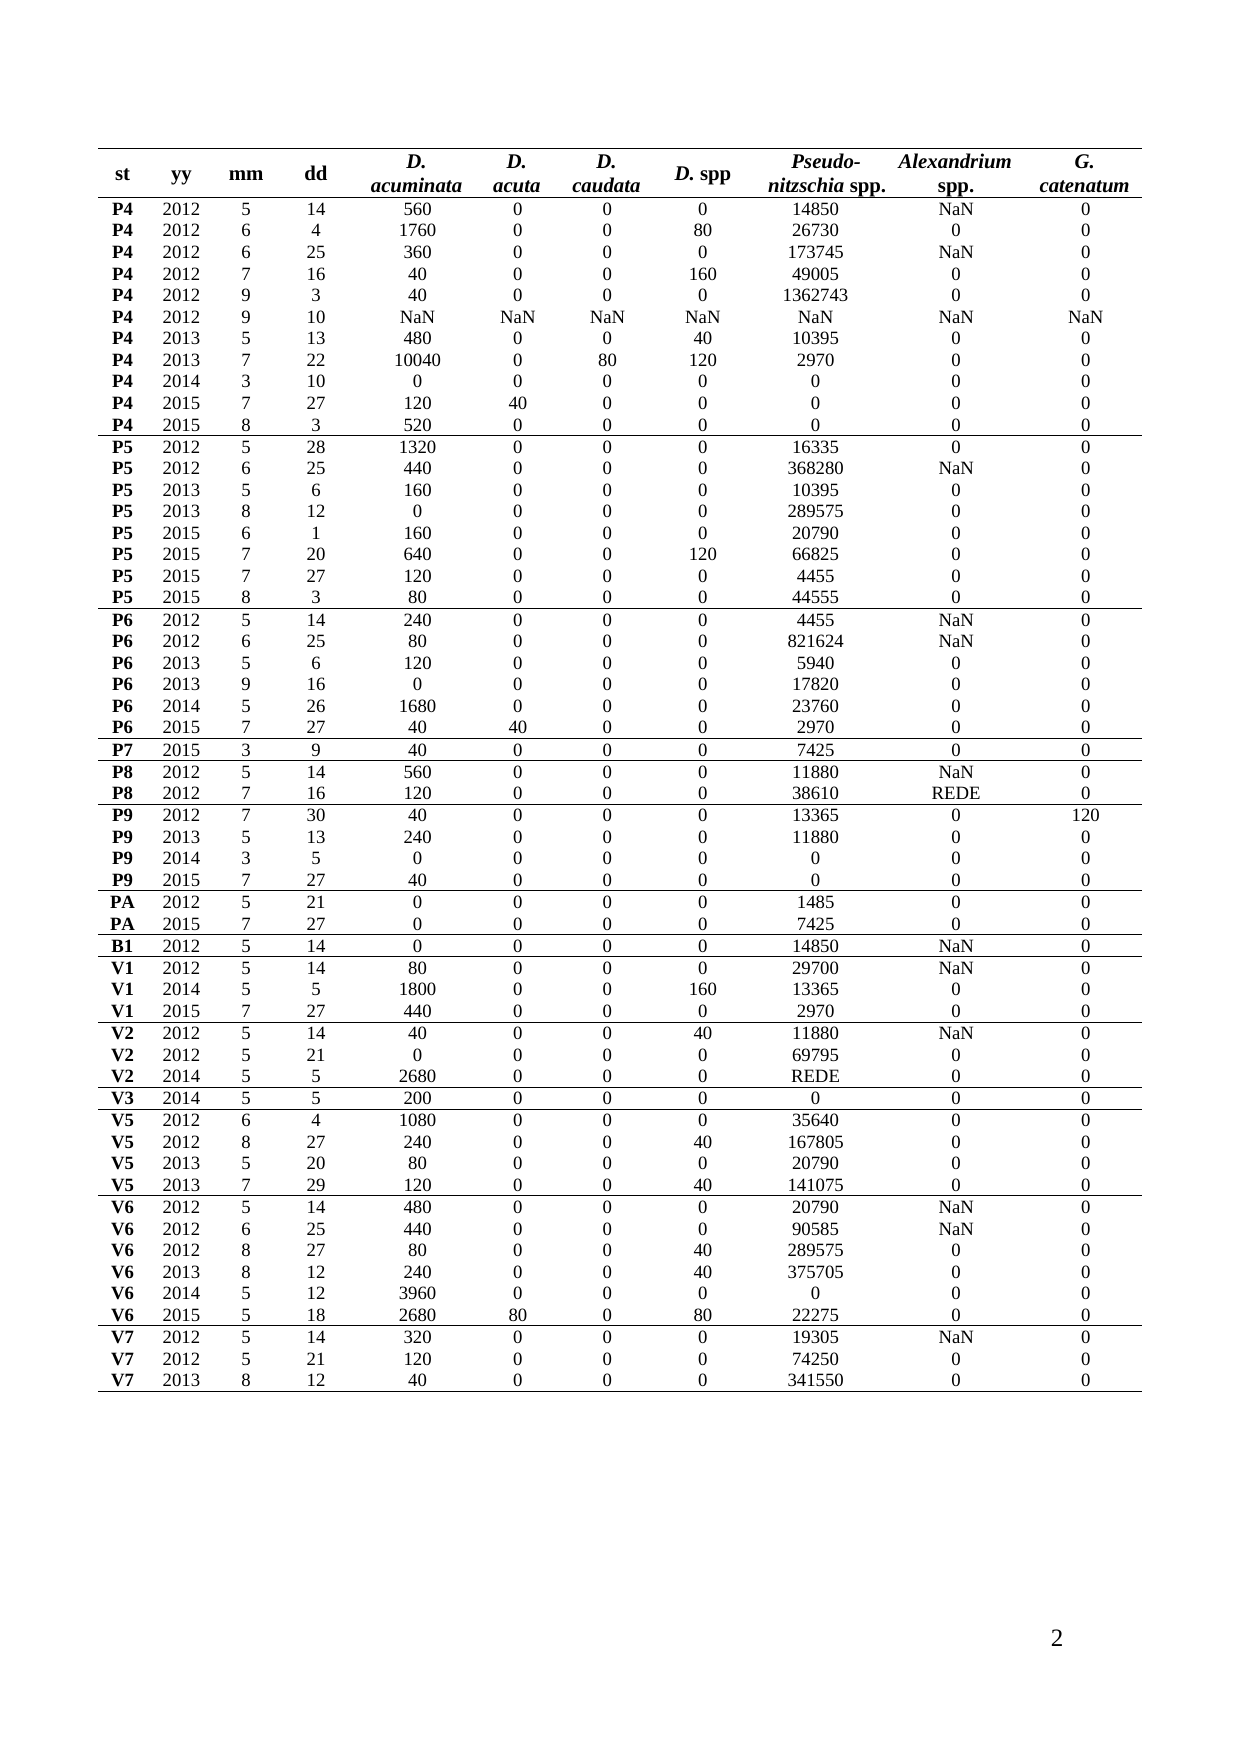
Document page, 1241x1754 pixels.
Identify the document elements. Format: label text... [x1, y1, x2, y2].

table_cell 7 [216, 392, 275, 413]
table_cell 0 [658, 1282, 748, 1304]
table_cell 120 [356, 652, 478, 673]
table_cell 6 [275, 479, 356, 500]
table_cell 0 [1029, 761, 1142, 782]
table_cell 0 [658, 869, 748, 890]
table_cell NaN [748, 306, 883, 327]
table_cell 0 [557, 1088, 657, 1109]
table_cell 0 [1029, 1196, 1142, 1217]
table_cell 0 [1029, 1152, 1142, 1174]
table_cell 5 [216, 957, 275, 978]
table_cell 2012 [146, 1348, 216, 1369]
table_cell 0 [883, 1304, 1029, 1325]
table_cell 0 [557, 695, 657, 716]
table_cell 1760 [356, 219, 478, 241]
table_cell 0 [478, 522, 557, 543]
table_cell 440 [356, 1218, 478, 1239]
table_cell 0 [883, 349, 1029, 370]
table_cell 440 [356, 1000, 478, 1021]
table_cell 0 [1029, 522, 1142, 543]
table_cell 40 [478, 716, 557, 738]
table_cell 120 [1029, 805, 1142, 826]
table_cell 0 [478, 1326, 557, 1347]
table_cell 0 [658, 479, 748, 500]
table_cell V7 [98, 1348, 146, 1369]
table_cell 0 [1029, 913, 1142, 934]
table_cell 0 [658, 1088, 748, 1109]
table_cell 0 [478, 1348, 557, 1369]
table_cell 5 [216, 1023, 275, 1043]
table_cell 0 [557, 1196, 657, 1217]
table_cell NaN [883, 609, 1029, 630]
table_cell 69795 [748, 1044, 883, 1065]
table_cell 14 [275, 957, 356, 978]
table_cell 0 [883, 392, 1029, 413]
table_cell P9 [98, 805, 146, 826]
table_cell 0 [883, 327, 1029, 349]
table_cell 10 [275, 306, 356, 327]
table_cell 0 [557, 1152, 657, 1174]
table_cell 27 [275, 716, 356, 738]
table_cell 480 [356, 1196, 478, 1217]
table_cell 0 [748, 847, 883, 869]
table_cell 7 [216, 782, 275, 804]
table_cell 8 [216, 414, 275, 435]
table_cell 160 [658, 263, 748, 284]
table_cell 0 [557, 414, 657, 435]
table_cell 0 [557, 673, 657, 695]
table_cell P6 [98, 716, 146, 738]
table_cell 5 [216, 1326, 275, 1347]
table_cell 0 [658, 370, 748, 392]
table_cell 13365 [748, 805, 883, 826]
table_cell 0 [1029, 1110, 1142, 1131]
table_cell 6 [216, 630, 275, 652]
table_cell 0 [557, 630, 657, 652]
table_cell 2012 [146, 630, 216, 652]
table_cell 0 [883, 1044, 1029, 1065]
table_cell 25 [275, 1218, 356, 1239]
table_cell 0 [557, 327, 657, 349]
table_cell 5 [216, 479, 275, 500]
table_cell 0 [478, 586, 557, 608]
table_cell 0 [658, 198, 748, 219]
table_cell 13365 [748, 978, 883, 1000]
table_cell 0 [883, 847, 1029, 869]
table_cell 0 [1029, 1174, 1142, 1195]
table_cell 4 [275, 219, 356, 241]
table_cell 0 [883, 869, 1029, 890]
table_cell 30 [275, 805, 356, 826]
table_cell 368280 [748, 457, 883, 479]
table_cell 21 [275, 1044, 356, 1065]
table_cell NaN [356, 306, 478, 327]
table_cell 0 [658, 1152, 748, 1174]
table_header D. spp [658, 149, 748, 197]
table_cell 0 [1029, 1282, 1142, 1304]
table_cell P5 [98, 479, 146, 500]
table_cell 12 [275, 1282, 356, 1304]
table_cell 560 [356, 761, 478, 782]
table_cell 2014 [146, 695, 216, 716]
table_cell 5 [216, 695, 275, 716]
table_cell 5 [275, 978, 356, 1000]
table_cell 6 [216, 219, 275, 241]
table_cell P8 [98, 761, 146, 782]
table_cell 2012 [146, 782, 216, 804]
table_cell 5 [216, 1196, 275, 1217]
table_cell 320 [356, 1326, 478, 1347]
table_cell 0 [478, 1044, 557, 1065]
table_cell 80 [658, 219, 748, 241]
table_cell 9 [216, 673, 275, 695]
table_cell P9 [98, 847, 146, 869]
table_cell 120 [356, 565, 478, 586]
table_cell P6 [98, 652, 146, 673]
table_cell 0 [557, 1261, 657, 1282]
table_cell 0 [1029, 263, 1142, 284]
table_cell 2970 [748, 716, 883, 738]
table_cell 0 [1029, 565, 1142, 586]
table_cell 3 [216, 847, 275, 869]
table_cell 14 [275, 1196, 356, 1217]
table_cell NaN [883, 630, 1029, 652]
table_cell 6 [216, 457, 275, 479]
table_cell 0 [883, 1131, 1029, 1152]
table_cell 120 [356, 1348, 478, 1369]
table_cell 0 [1029, 782, 1142, 804]
table_cell V3 [98, 1088, 146, 1109]
table_cell 2012 [146, 457, 216, 479]
table_cell 2013 [146, 479, 216, 500]
table_cell NaN [883, 306, 1029, 327]
table_cell 80 [658, 1304, 748, 1325]
table_cell 0 [658, 586, 748, 608]
table_cell 20 [275, 1152, 356, 1174]
table_cell 2012 [146, 761, 216, 782]
table_cell 2013 [146, 826, 216, 847]
table_cell 6 [275, 652, 356, 673]
table_cell 40 [658, 1239, 748, 1261]
table_cell 0 [478, 826, 557, 847]
table_header mm [216, 149, 275, 197]
table_cell 0 [478, 739, 557, 760]
table_cell 7 [216, 349, 275, 370]
table_cell 5 [216, 1044, 275, 1065]
table_cell 0 [1029, 457, 1142, 479]
table_cell 20790 [748, 522, 883, 543]
table_cell 0 [557, 436, 657, 457]
table_cell 2014 [146, 978, 216, 1000]
table_cell 25 [275, 630, 356, 652]
table_cell 9 [275, 739, 356, 760]
table_cell 0 [883, 652, 1029, 673]
table_cell 27 [275, 1131, 356, 1152]
table_cell 20790 [748, 1196, 883, 1217]
table_cell 2015 [146, 543, 216, 565]
table_cell 0 [748, 1088, 883, 1109]
table_cell 0 [478, 805, 557, 826]
table_cell 1080 [356, 1110, 478, 1131]
table_cell 480 [356, 327, 478, 349]
table_cell 17820 [748, 673, 883, 695]
table_cell P8 [98, 782, 146, 804]
table_cell P6 [98, 673, 146, 695]
table_cell 0 [748, 869, 883, 890]
table_cell 0 [658, 1369, 748, 1391]
table_cell 3 [275, 414, 356, 435]
table_cell 0 [658, 436, 748, 457]
table_cell 0 [883, 543, 1029, 565]
table_cell 25 [275, 457, 356, 479]
table_cell 6 [216, 1218, 275, 1239]
table_cell 2012 [146, 1239, 216, 1261]
table_cell 14 [275, 1023, 356, 1043]
table_cell 5 [216, 1152, 275, 1174]
table_cell 5 [216, 826, 275, 847]
table_cell 0 [658, 609, 748, 630]
table_cell 0 [557, 826, 657, 847]
table_cell 14 [275, 609, 356, 630]
table_cell 20 [275, 543, 356, 565]
table_cell 40 [356, 284, 478, 306]
table_cell P4 [98, 349, 146, 370]
table_cell 5 [216, 327, 275, 349]
table_cell 0 [658, 782, 748, 804]
table_cell 160 [658, 978, 748, 1000]
table_cell 0 [1029, 652, 1142, 673]
table_cell 10 [275, 370, 356, 392]
table_cell 5 [216, 1282, 275, 1304]
table_cell 0 [658, 739, 748, 760]
table_cell 10395 [748, 479, 883, 500]
table_cell 16 [275, 673, 356, 695]
table_cell 40 [356, 739, 478, 760]
table_cell 0 [1029, 392, 1142, 413]
table_cell 40 [356, 1369, 478, 1391]
table_cell 0 [658, 1000, 748, 1021]
table_cell P4 [98, 219, 146, 241]
table_cell 9 [216, 284, 275, 306]
table_cell 120 [356, 1174, 478, 1195]
table_cell 0 [557, 586, 657, 608]
table_cell 2015 [146, 586, 216, 608]
table_cell 13 [275, 826, 356, 847]
table_cell 5 [216, 198, 275, 219]
table_cell 0 [883, 1110, 1029, 1131]
table_cell 560 [356, 198, 478, 219]
table_cell 0 [478, 1000, 557, 1021]
table_cell 5 [216, 761, 275, 782]
table_cell P9 [98, 826, 146, 847]
table_cell 0 [658, 1326, 748, 1347]
table_cell 0 [557, 935, 657, 956]
table_cell P6 [98, 630, 146, 652]
table_cell REDE [748, 1065, 883, 1087]
table_cell 40 [658, 1131, 748, 1152]
table_cell 0 [478, 935, 557, 956]
table_cell NaN [883, 957, 1029, 978]
table_cell 27 [275, 913, 356, 934]
table_cell P4 [98, 392, 146, 413]
table_cell NaN [883, 1023, 1029, 1043]
table_cell 40 [658, 1261, 748, 1282]
table_cell 0 [658, 414, 748, 435]
table_cell 2015 [146, 522, 216, 543]
table_cell NaN [478, 306, 557, 327]
table_cell 0 [658, 1110, 748, 1131]
table_cell 2013 [146, 1261, 216, 1282]
table_cell V6 [98, 1239, 146, 1261]
table_cell 2012 [146, 1023, 216, 1043]
table_cell 289575 [748, 1239, 883, 1261]
table_cell 173745 [748, 241, 883, 262]
table_cell 0 [478, 1088, 557, 1109]
table_cell 2013 [146, 327, 216, 349]
table_cell 2012 [146, 891, 216, 912]
table_cell 0 [1029, 349, 1142, 370]
table_cell 120 [658, 349, 748, 370]
table_cell 0 [478, 565, 557, 586]
table_cell 0 [658, 913, 748, 934]
table_cell PA [98, 891, 146, 912]
table_cell 26730 [748, 219, 883, 241]
table_cell NaN [883, 1218, 1029, 1239]
table_cell 0 [557, 565, 657, 586]
table_cell 0 [478, 198, 557, 219]
table_cell 7 [216, 869, 275, 890]
table_cell 2970 [748, 1000, 883, 1021]
table_cell 0 [557, 1218, 657, 1239]
table_cell 0 [1029, 826, 1142, 847]
table_cell 2012 [146, 935, 216, 956]
table_cell 29700 [748, 957, 883, 978]
table_cell 0 [557, 1000, 657, 1021]
table_cell 12 [275, 500, 356, 522]
table_cell 3 [216, 739, 275, 760]
table_cell 2012 [146, 436, 216, 457]
table_cell 0 [1029, 1000, 1142, 1021]
table_cell 0 [478, 1023, 557, 1043]
table_cell 375705 [748, 1261, 883, 1282]
table_cell 16 [275, 782, 356, 804]
table_cell 0 [478, 1261, 557, 1282]
table_cell 0 [356, 370, 478, 392]
table_cell 80 [356, 586, 478, 608]
table_cell 0 [658, 826, 748, 847]
table_cell 1485 [748, 891, 883, 912]
table_cell 0 [883, 1369, 1029, 1391]
table_cell 11880 [748, 826, 883, 847]
table_cell 0 [748, 414, 883, 435]
table_cell 10395 [748, 327, 883, 349]
table_cell 0 [1029, 370, 1142, 392]
table_cell 0 [658, 392, 748, 413]
table_cell NaN [883, 198, 1029, 219]
table_cell 27 [275, 392, 356, 413]
table_cell 240 [356, 826, 478, 847]
table_cell 0 [658, 891, 748, 912]
table_cell P4 [98, 241, 146, 262]
table_cell V5 [98, 1131, 146, 1152]
table_cell 5 [216, 652, 275, 673]
table_cell 0 [1029, 1131, 1142, 1152]
table_cell 0 [1029, 1261, 1142, 1282]
table_cell 0 [658, 284, 748, 306]
table_cell 0 [557, 978, 657, 1000]
table_cell 0 [557, 241, 657, 262]
table_cell 0 [557, 1174, 657, 1195]
table_cell 0 [1029, 1044, 1142, 1065]
table_cell 14850 [748, 198, 883, 219]
table_cell 3960 [356, 1282, 478, 1304]
table_cell 240 [356, 1261, 478, 1282]
table_cell 14 [275, 1326, 356, 1347]
table_cell 2680 [356, 1304, 478, 1325]
table_cell 80 [557, 349, 657, 370]
table_cell 0 [557, 1304, 657, 1325]
table_cell 7 [216, 716, 275, 738]
table_cell 40 [658, 1174, 748, 1195]
table_cell V1 [98, 1000, 146, 1021]
table_cell 0 [557, 782, 657, 804]
table_cell 0 [478, 1131, 557, 1152]
table_cell V7 [98, 1369, 146, 1391]
table_cell 0 [557, 957, 657, 978]
table_cell 0 [1029, 630, 1142, 652]
table_cell 0 [883, 739, 1029, 760]
table_cell 0 [557, 392, 657, 413]
table_cell 0 [557, 543, 657, 565]
table_cell 0 [1029, 1065, 1142, 1087]
table_cell 5 [216, 609, 275, 630]
table_cell 0 [557, 1110, 657, 1131]
table_cell 44555 [748, 586, 883, 608]
table_cell 0 [356, 913, 478, 934]
table_cell 0 [883, 1065, 1029, 1087]
table_cell 2015 [146, 716, 216, 738]
table_cell V7 [98, 1326, 146, 1347]
table_cell 7 [216, 1000, 275, 1021]
table_cell NaN [883, 761, 1029, 782]
table_cell 0 [478, 957, 557, 978]
table_cell 8 [216, 500, 275, 522]
table_cell 6 [216, 522, 275, 543]
table_cell 0 [356, 891, 478, 912]
table_cell 0 [478, 370, 557, 392]
table_cell 40 [356, 1023, 478, 1043]
table_cell 0 [557, 716, 657, 738]
table_cell 0 [1029, 198, 1142, 219]
table_header D. caudata [557, 149, 657, 197]
table_cell 0 [1029, 716, 1142, 738]
table_cell 0 [557, 1369, 657, 1391]
table_cell 0 [478, 1174, 557, 1195]
table_cell P5 [98, 522, 146, 543]
table_cell P4 [98, 306, 146, 327]
table_cell 2012 [146, 1218, 216, 1239]
table_cell 0 [478, 1282, 557, 1304]
table_cell 21 [275, 1348, 356, 1369]
table_cell 0 [1029, 219, 1142, 241]
table_cell V6 [98, 1282, 146, 1304]
table_cell 5 [216, 436, 275, 457]
table_cell 1680 [356, 695, 478, 716]
table_cell 14 [275, 198, 356, 219]
table_cell 7 [216, 1174, 275, 1195]
table_cell 8 [216, 586, 275, 608]
table_cell 0 [1029, 543, 1142, 565]
table_cell 0 [1029, 1326, 1142, 1347]
table_cell 0 [478, 436, 557, 457]
table_cell 3 [216, 370, 275, 392]
table_cell 0 [478, 543, 557, 565]
table_cell 0 [557, 479, 657, 500]
table_cell 0 [557, 847, 657, 869]
table_cell 0 [883, 219, 1029, 241]
table_cell 0 [557, 1044, 657, 1065]
table_cell 0 [478, 1065, 557, 1087]
table_cell 2012 [146, 1110, 216, 1131]
table_cell 22 [275, 349, 356, 370]
table_header st [98, 149, 146, 197]
table_cell 5 [216, 1348, 275, 1369]
table_cell NaN [883, 1326, 1029, 1347]
table_cell P4 [98, 263, 146, 284]
table_cell 2014 [146, 1065, 216, 1087]
table_cell 19305 [748, 1326, 883, 1347]
table_cell P5 [98, 500, 146, 522]
table_cell 0 [478, 241, 557, 262]
table_cell 27 [275, 1000, 356, 1021]
table_cell 341550 [748, 1369, 883, 1391]
table_cell 0 [557, 457, 657, 479]
table_cell 16335 [748, 436, 883, 457]
table_cell 0 [356, 935, 478, 956]
table_cell 0 [883, 263, 1029, 284]
table_cell 0 [557, 869, 657, 890]
table_cell NaN [883, 935, 1029, 956]
table_cell 0 [748, 392, 883, 413]
table_cell 0 [557, 263, 657, 284]
table_cell B1 [98, 935, 146, 956]
table_cell NaN [883, 457, 1029, 479]
table_cell 14 [275, 935, 356, 956]
table_cell 22275 [748, 1304, 883, 1325]
table_cell 0 [1029, 978, 1142, 1000]
table_cell 2012 [146, 306, 216, 327]
table_cell 0 [658, 1348, 748, 1369]
table_cell 14 [275, 761, 356, 782]
table_cell 0 [883, 1282, 1029, 1304]
table_cell 26 [275, 695, 356, 716]
table_cell 1320 [356, 436, 478, 457]
table_cell 0 [1029, 609, 1142, 630]
table_cell 0 [1029, 436, 1142, 457]
table_cell 2012 [146, 805, 216, 826]
table_cell 8 [216, 1131, 275, 1152]
table_cell 0 [658, 565, 748, 586]
table_cell V6 [98, 1196, 146, 1217]
table_cell 80 [356, 957, 478, 978]
table_cell 27 [275, 869, 356, 890]
table_cell 0 [658, 695, 748, 716]
table_cell P7 [98, 739, 146, 760]
table_cell P9 [98, 869, 146, 890]
table_header yy [146, 149, 216, 197]
table_cell 80 [478, 1304, 557, 1325]
table_cell 0 [478, 1218, 557, 1239]
table_cell 0 [557, 219, 657, 241]
table_cell 0 [557, 1065, 657, 1087]
table_cell 0 [1029, 586, 1142, 608]
table_cell 8 [216, 1239, 275, 1261]
table_cell 440 [356, 457, 478, 479]
table_cell 0 [478, 1369, 557, 1391]
table_cell 0 [883, 805, 1029, 826]
table_cell 0 [1029, 847, 1142, 869]
table_cell 0 [883, 1088, 1029, 1109]
table_cell 80 [356, 1239, 478, 1261]
table_cell 0 [557, 1326, 657, 1347]
table_cell 0 [478, 1110, 557, 1131]
table_cell 3 [275, 284, 356, 306]
table_cell 2012 [146, 219, 216, 241]
table_cell 2014 [146, 370, 216, 392]
table_cell 0 [478, 652, 557, 673]
table_cell 0 [883, 500, 1029, 522]
table_cell 0 [658, 673, 748, 695]
table_cell 7 [216, 565, 275, 586]
table_cell 2015 [146, 1000, 216, 1021]
table_cell P6 [98, 609, 146, 630]
table_cell 8 [216, 1261, 275, 1282]
table_cell 7 [216, 913, 275, 934]
table_cell 0 [557, 1282, 657, 1304]
table_cell 29 [275, 1174, 356, 1195]
table_cell 0 [658, 522, 748, 543]
table_cell P4 [98, 284, 146, 306]
table_cell 2014 [146, 847, 216, 869]
table_cell 2013 [146, 349, 216, 370]
table_cell 0 [478, 327, 557, 349]
table_cell 27 [275, 1239, 356, 1261]
table_cell 0 [658, 457, 748, 479]
table_cell 167805 [748, 1131, 883, 1152]
table_header D. acuta [478, 149, 557, 197]
table_cell 49005 [748, 263, 883, 284]
table_cell 20790 [748, 1152, 883, 1174]
table_cell 0 [1029, 935, 1142, 956]
table_cell 0 [1029, 1304, 1142, 1325]
table_cell 0 [478, 630, 557, 652]
table_cell 6 [216, 241, 275, 262]
table_cell 0 [478, 847, 557, 869]
table_header Alexandrium spp. [883, 149, 1029, 197]
table_cell 38610 [748, 782, 883, 804]
table_cell 0 [1029, 500, 1142, 522]
table_cell NaN [658, 306, 748, 327]
table_cell 5 [275, 1065, 356, 1087]
table_cell 16 [275, 263, 356, 284]
table_cell 0 [883, 1152, 1029, 1174]
table_cell 0 [883, 522, 1029, 543]
table_cell 2680 [356, 1065, 478, 1087]
table_cell 0 [1029, 1348, 1142, 1369]
table_cell 2013 [146, 1152, 216, 1174]
table_cell 0 [883, 370, 1029, 392]
table_cell 0 [478, 1196, 557, 1217]
table_cell 5 [216, 891, 275, 912]
table_cell 0 [478, 1239, 557, 1261]
table_cell 0 [478, 479, 557, 500]
table_cell 0 [1029, 414, 1142, 435]
table_cell 25 [275, 241, 356, 262]
table_cell 2012 [146, 1196, 216, 1217]
table_cell NaN [883, 1196, 1029, 1217]
table_cell 0 [883, 565, 1029, 586]
table_cell 5 [216, 1065, 275, 1087]
table_cell 0 [883, 826, 1029, 847]
table_cell 2012 [146, 1326, 216, 1347]
table_cell 0 [557, 370, 657, 392]
table_cell V2 [98, 1023, 146, 1043]
table_cell V5 [98, 1152, 146, 1174]
table_cell 80 [356, 630, 478, 652]
table_cell 2012 [146, 609, 216, 630]
table_cell 6 [216, 1110, 275, 1131]
table_cell 2012 [146, 1131, 216, 1152]
table_cell 8 [216, 1369, 275, 1391]
table_cell 40 [658, 327, 748, 349]
table_cell PA [98, 913, 146, 934]
table_cell 40 [478, 392, 557, 413]
table_cell 200 [356, 1088, 478, 1109]
table_header dd [275, 149, 356, 197]
table_cell 240 [356, 1131, 478, 1152]
table_cell 0 [478, 695, 557, 716]
table_cell 0 [658, 957, 748, 978]
table_cell 2014 [146, 1282, 216, 1304]
table_cell 0 [1029, 1218, 1142, 1239]
table_cell 5 [275, 1088, 356, 1109]
table_cell V6 [98, 1304, 146, 1325]
table_cell 5 [216, 978, 275, 1000]
table_cell 0 [478, 457, 557, 479]
table_cell 0 [883, 436, 1029, 457]
table_cell 2970 [748, 349, 883, 370]
table_cell 141075 [748, 1174, 883, 1195]
table_cell 0 [478, 219, 557, 241]
table_cell 120 [356, 782, 478, 804]
table_cell 0 [883, 1348, 1029, 1369]
table_cell 821624 [748, 630, 883, 652]
table_cell 5940 [748, 652, 883, 673]
table_cell 120 [658, 543, 748, 565]
table_cell 40 [356, 805, 478, 826]
table_cell 40 [356, 716, 478, 738]
table_cell 5 [216, 1088, 275, 1109]
table_cell P5 [98, 543, 146, 565]
table_cell 0 [557, 500, 657, 522]
table_cell V2 [98, 1044, 146, 1065]
table_cell 35640 [748, 1110, 883, 1131]
table_cell 1 [275, 522, 356, 543]
table_cell 0 [478, 609, 557, 630]
table_cell 40 [356, 869, 478, 890]
table_cell P4 [98, 327, 146, 349]
table_cell 160 [356, 479, 478, 500]
table_cell P6 [98, 695, 146, 716]
table_cell 40 [356, 263, 478, 284]
table_cell 520 [356, 414, 478, 435]
table_cell 28 [275, 436, 356, 457]
table_cell 0 [557, 805, 657, 826]
table_cell 0 [557, 284, 657, 306]
table_cell 0 [658, 1065, 748, 1087]
table_cell P4 [98, 198, 146, 219]
table_cell 2015 [146, 414, 216, 435]
table_cell 2013 [146, 1369, 216, 1391]
table_cell 0 [478, 869, 557, 890]
table_cell 0 [478, 761, 557, 782]
table_cell 0 [557, 891, 657, 912]
table_cell 0 [356, 673, 478, 695]
table_cell 0 [478, 978, 557, 1000]
table_cell 0 [478, 891, 557, 912]
table_cell 0 [883, 1174, 1029, 1195]
table_cell 0 [1029, 695, 1142, 716]
table_cell 0 [356, 1044, 478, 1065]
table_cell 40 [658, 1023, 748, 1043]
table_cell 0 [883, 479, 1029, 500]
table_cell 0 [883, 1239, 1029, 1261]
table_cell 0 [748, 1282, 883, 1304]
table_cell 0 [658, 1218, 748, 1239]
table_cell 0 [557, 198, 657, 219]
table_cell 27 [275, 565, 356, 586]
table_cell 2015 [146, 739, 216, 760]
table_cell NaN [1029, 306, 1142, 327]
table_cell REDE [883, 782, 1029, 804]
table_cell 11880 [748, 761, 883, 782]
table_cell 0 [1029, 869, 1142, 890]
table_cell V5 [98, 1174, 146, 1195]
table_cell 0 [748, 370, 883, 392]
table_header Pseudo-nitzschia spp. [748, 149, 883, 197]
table_cell 4455 [748, 565, 883, 586]
table_cell 0 [557, 739, 657, 760]
table_cell 80 [356, 1152, 478, 1174]
table_cell V1 [98, 957, 146, 978]
table_cell 66825 [748, 543, 883, 565]
table_cell P5 [98, 457, 146, 479]
table_cell P4 [98, 414, 146, 435]
table_cell 0 [1029, 957, 1142, 978]
table_cell 7 [216, 805, 275, 826]
table_cell 5 [216, 1304, 275, 1325]
table_cell 0 [658, 1196, 748, 1217]
table_cell 0 [883, 1000, 1029, 1021]
table_cell V2 [98, 1065, 146, 1087]
table_cell 0 [557, 1348, 657, 1369]
table_cell 2015 [146, 913, 216, 934]
table_cell 0 [478, 913, 557, 934]
table_cell 2015 [146, 1304, 216, 1325]
table_cell P5 [98, 586, 146, 608]
table_cell 120 [356, 392, 478, 413]
table_cell 0 [478, 500, 557, 522]
table_cell 0 [658, 847, 748, 869]
table_cell 0 [478, 349, 557, 370]
table_cell 7425 [748, 913, 883, 934]
table_cell 2013 [146, 500, 216, 522]
table_cell 0 [557, 522, 657, 543]
table_cell 3 [275, 586, 356, 608]
table_cell 0 [658, 805, 748, 826]
table_cell 2012 [146, 957, 216, 978]
table_cell 2012 [146, 198, 216, 219]
table_cell V1 [98, 978, 146, 1000]
table_cell 2012 [146, 263, 216, 284]
table_cell 13 [275, 327, 356, 349]
table_cell 11880 [748, 1023, 883, 1043]
table_cell 0 [478, 1152, 557, 1174]
table_cell 4 [275, 1110, 356, 1131]
table_header G. catenatum [1029, 149, 1142, 197]
table_cell 0 [658, 716, 748, 738]
table_cell 0 [883, 414, 1029, 435]
table_cell 0 [478, 263, 557, 284]
table_cell 0 [1029, 241, 1142, 262]
table_cell 14850 [748, 935, 883, 956]
table_cell 2012 [146, 1044, 216, 1065]
table_cell 0 [1029, 1239, 1142, 1261]
table_cell 0 [658, 652, 748, 673]
table_cell 0 [883, 284, 1029, 306]
table_cell 5 [275, 847, 356, 869]
table_cell 1800 [356, 978, 478, 1000]
table_cell 0 [356, 847, 478, 869]
table_cell 0 [883, 673, 1029, 695]
table_cell 0 [883, 913, 1029, 934]
table_cell 0 [1029, 739, 1142, 760]
table_cell 0 [557, 652, 657, 673]
table_cell 0 [1029, 1023, 1142, 1043]
table_cell 2012 [146, 284, 216, 306]
table_cell P4 [98, 370, 146, 392]
table_cell 0 [1029, 891, 1142, 912]
table_cell 0 [658, 630, 748, 652]
table_cell NaN [557, 306, 657, 327]
table_cell 0 [1029, 1369, 1142, 1391]
table_cell 2015 [146, 565, 216, 586]
table_cell 0 [1029, 327, 1142, 349]
table_cell 0 [883, 695, 1029, 716]
table_cell 0 [478, 673, 557, 695]
table_cell 240 [356, 609, 478, 630]
table_cell 0 [658, 1044, 748, 1065]
table_cell 0 [557, 761, 657, 782]
table_cell 9 [216, 306, 275, 327]
table_cell 0 [557, 1239, 657, 1261]
table_cell 0 [557, 1131, 657, 1152]
table_cell 7 [216, 543, 275, 565]
table_cell 2013 [146, 652, 216, 673]
table_cell 0 [883, 978, 1029, 1000]
table_cell 0 [658, 241, 748, 262]
table_cell 0 [1029, 1088, 1142, 1109]
table_cell V6 [98, 1261, 146, 1282]
table_cell 18 [275, 1304, 356, 1325]
table_cell 0 [1029, 479, 1142, 500]
table_header D. acuminata [356, 149, 478, 197]
table_cell 0 [883, 716, 1029, 738]
table_cell 0 [658, 761, 748, 782]
table_cell 0 [557, 1023, 657, 1043]
table_cell 2014 [146, 1088, 216, 1109]
table_cell 160 [356, 522, 478, 543]
table_cell 4455 [748, 609, 883, 630]
table_cell 640 [356, 543, 478, 565]
table_cell NaN [883, 241, 1029, 262]
table_cell 0 [883, 891, 1029, 912]
table_cell 21 [275, 891, 356, 912]
table_cell 0 [557, 913, 657, 934]
table_cell V6 [98, 1218, 146, 1239]
table_cell 74250 [748, 1348, 883, 1369]
table_cell 0 [557, 609, 657, 630]
table_cell P5 [98, 565, 146, 586]
table_cell 0 [478, 782, 557, 804]
table_cell 0 [1029, 284, 1142, 306]
table_cell 0 [658, 935, 748, 956]
table_cell 0 [478, 414, 557, 435]
table_cell 2013 [146, 1174, 216, 1195]
table_cell 5 [216, 935, 275, 956]
table_cell 0 [658, 500, 748, 522]
table_cell 289575 [748, 500, 883, 522]
table_cell 10040 [356, 349, 478, 370]
table_cell 2012 [146, 241, 216, 262]
table_cell 2013 [146, 673, 216, 695]
table_cell V5 [98, 1110, 146, 1131]
table_cell 2015 [146, 392, 216, 413]
table_cell 0 [883, 586, 1029, 608]
table_cell 7425 [748, 739, 883, 760]
table_cell 12 [275, 1261, 356, 1282]
table_cell 7 [216, 263, 275, 284]
table_cell 0 [478, 284, 557, 306]
table_cell 0 [356, 500, 478, 522]
table_cell 360 [356, 241, 478, 262]
table_cell P5 [98, 436, 146, 457]
table_cell 12 [275, 1369, 356, 1391]
table_cell 1362743 [748, 284, 883, 306]
table_cell 2015 [146, 869, 216, 890]
table_cell 90585 [748, 1218, 883, 1239]
table_cell 23760 [748, 695, 883, 716]
table_cell 0 [1029, 673, 1142, 695]
table_cell 0 [883, 1261, 1029, 1282]
